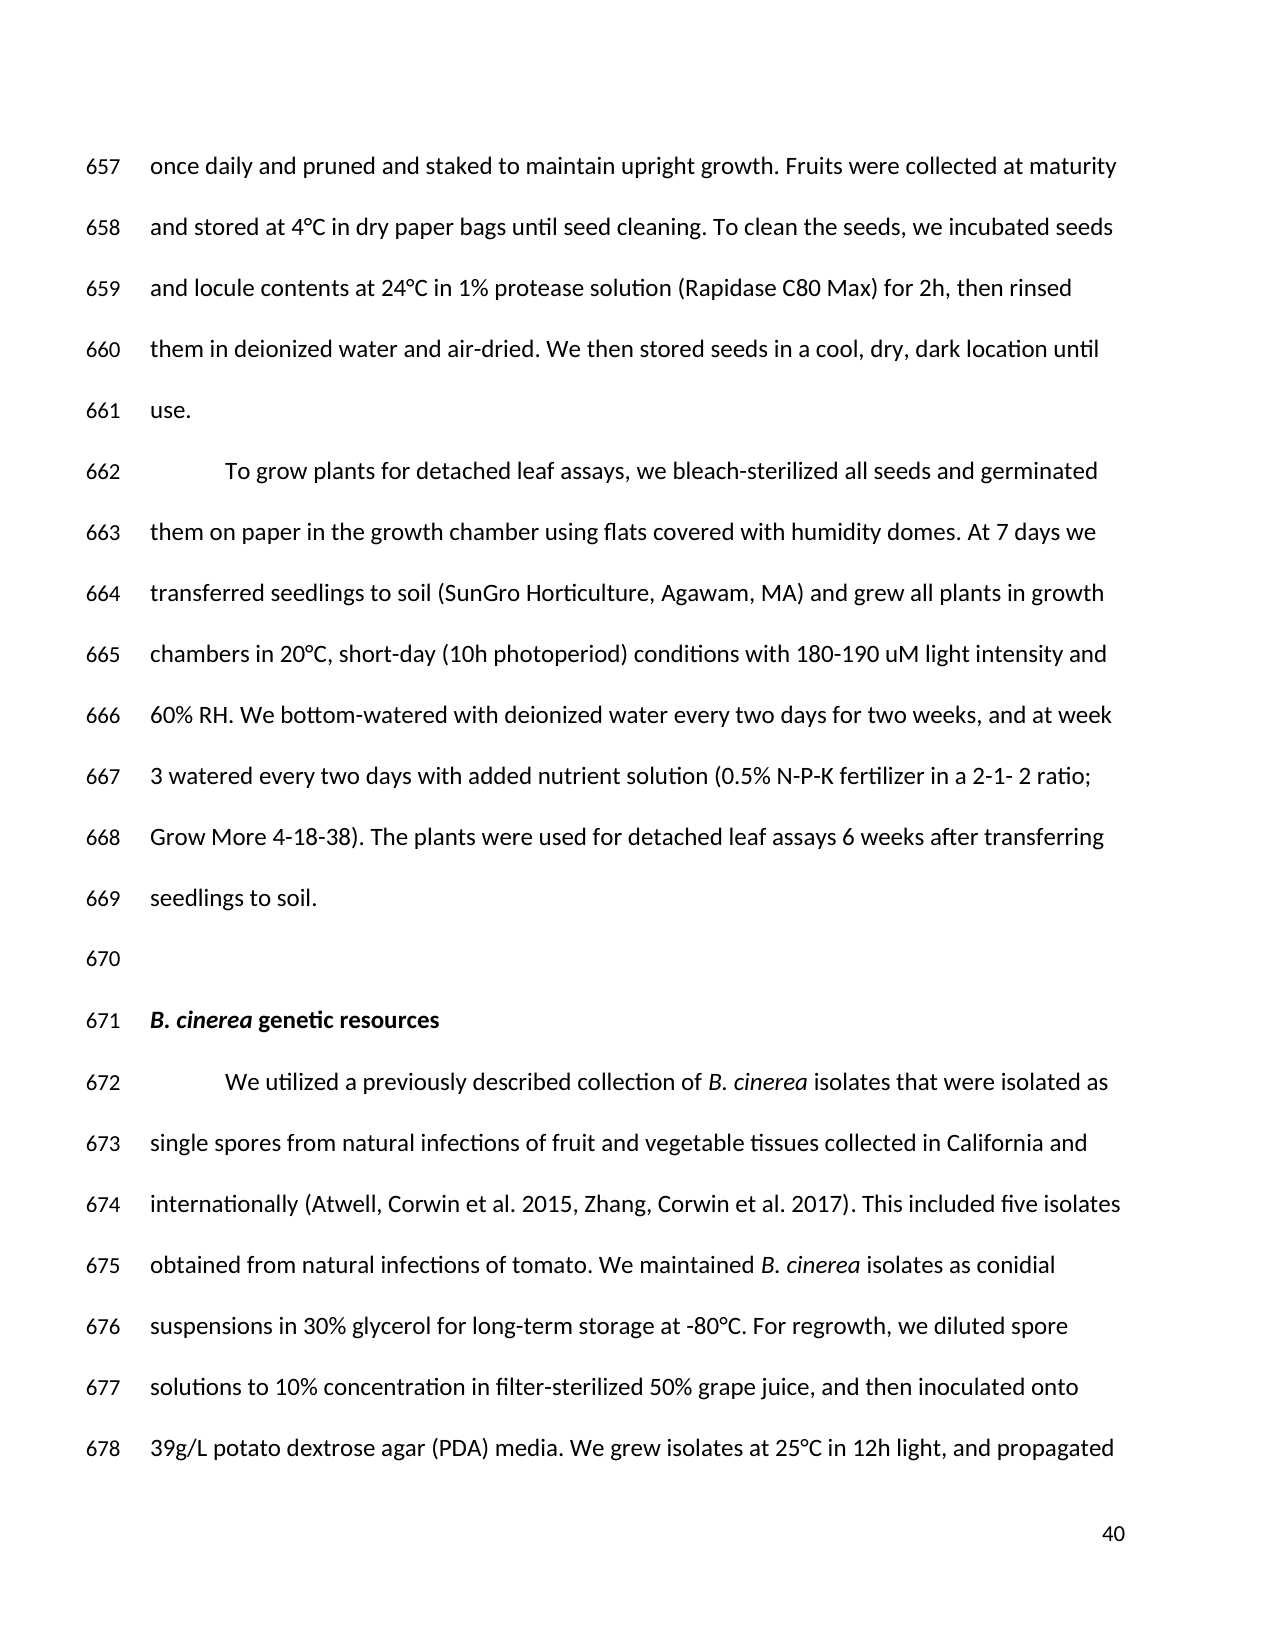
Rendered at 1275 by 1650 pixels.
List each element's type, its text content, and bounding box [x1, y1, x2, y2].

text B. cinerea genetic resources [150, 1004, 1125, 1035]
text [150, 1066, 1125, 1462]
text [150, 150, 1125, 425]
text To grow plants for detached leaf assays, we bleach-sterilized all seeds and germinated them on paper in the growth chamber using flats covered with humidity domes. At 7 days we transferred seedlings to soil (SunGro Horticulture, Agawam, MA) and grew all plants in growth chambers in 20°C, short-day (10h photoperiod) conditions with 180-190 uM light intensity and 60% RH. We bottom-watered with deionized water every two days for two weeks, and at week 3 watered every two days with added nutrient solution (0.5% N-P-K fertilizer in a 2-1- 2 ratio; Grow More 4-18-38). The plants were used for detached leaf assays 6 weeks after transferring seedlings to soil. [150, 455, 1125, 913]
